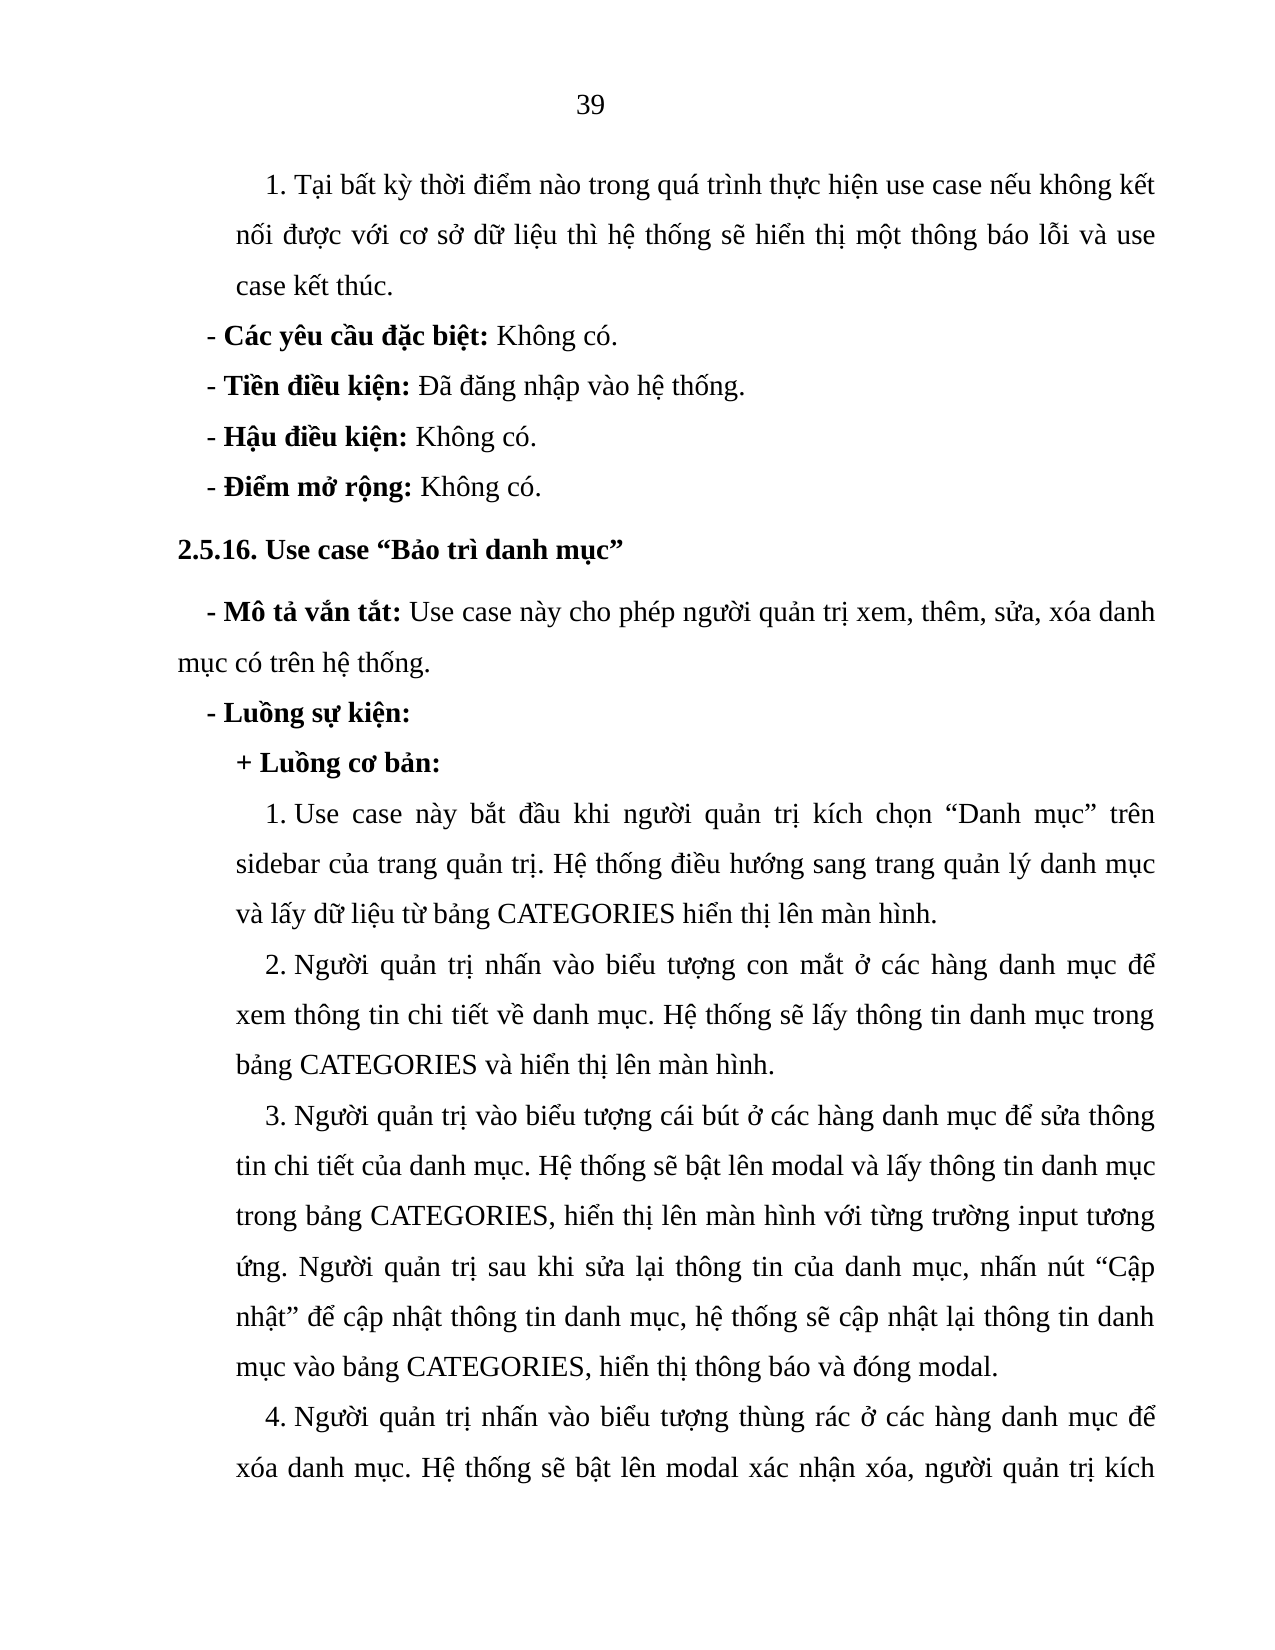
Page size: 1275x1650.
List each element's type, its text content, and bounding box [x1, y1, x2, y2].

list Người quản trị vào biểu tượng cái bút ở các hàng danh mục để sửa thông tin chi tiết của danh mục. Hệ thống sẽ bật lên modal và lấy thông tin danh mục trong bảng CATEGORIES, hiển thị lên màn hình với từng trường input tương ứng. Người quản trị sau khi sửa lại thông tin của danh mục, nhấn nút “Cập nhật” để cập nhật thông tin danh mục, hệ thống sẽ cập nhật lại thông tin danh mục vào bảng CATEGORIES, hiển thị thông báo và đóng modal. [236, 1098, 1156, 1383]
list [236, 1399, 1156, 1483]
subtitle Use case “Bảo trì danh mục” [177, 532, 1156, 565]
list Điểm mở rộng: Không có. [177, 469, 1156, 502]
list Mô tả vắn tắt: Use case này cho phép người quản trị xem, thêm, sửa, xóa danh mục có trên hệ thống. [177, 594, 1156, 678]
list Các yêu cầu đặc biệt: Không có. [177, 318, 1156, 352]
list Người quản trị nhấn vào biểu tượng con mắt ở các hàng danh mục để xem thông tin chi tiết về danh mục. Hệ thống sẽ lấy thông tin danh mục trong bảng CATEGORIES và hiển thị lên màn hình. [236, 947, 1156, 1081]
list Tại bất kỳ thời điểm nào trong quá trình thực hiện use case nếu không kết nối được với cơ sở dữ liệu thì hệ thống sẽ hiển thị một thông báo lỗi và use case kết thúc. [236, 167, 1156, 301]
list Hậu điều kiện: Không có. [177, 419, 1156, 452]
list + Luồng cơ bản: [236, 746, 1156, 779]
list Tiền điều kiện: Đã đăng nhập vào hệ thống. [177, 368, 1156, 402]
list Use case này bắt đầu khi người quản trị kích chọn “Danh mục” trên sidebar của trang quản trị. Hệ thống điều hướng sang trang quản lý danh mục và lấy dữ liệu từ bảng CATEGORIES hiển thị lên màn hình. [236, 796, 1156, 930]
list Luồng sự kiện: [177, 695, 1156, 729]
